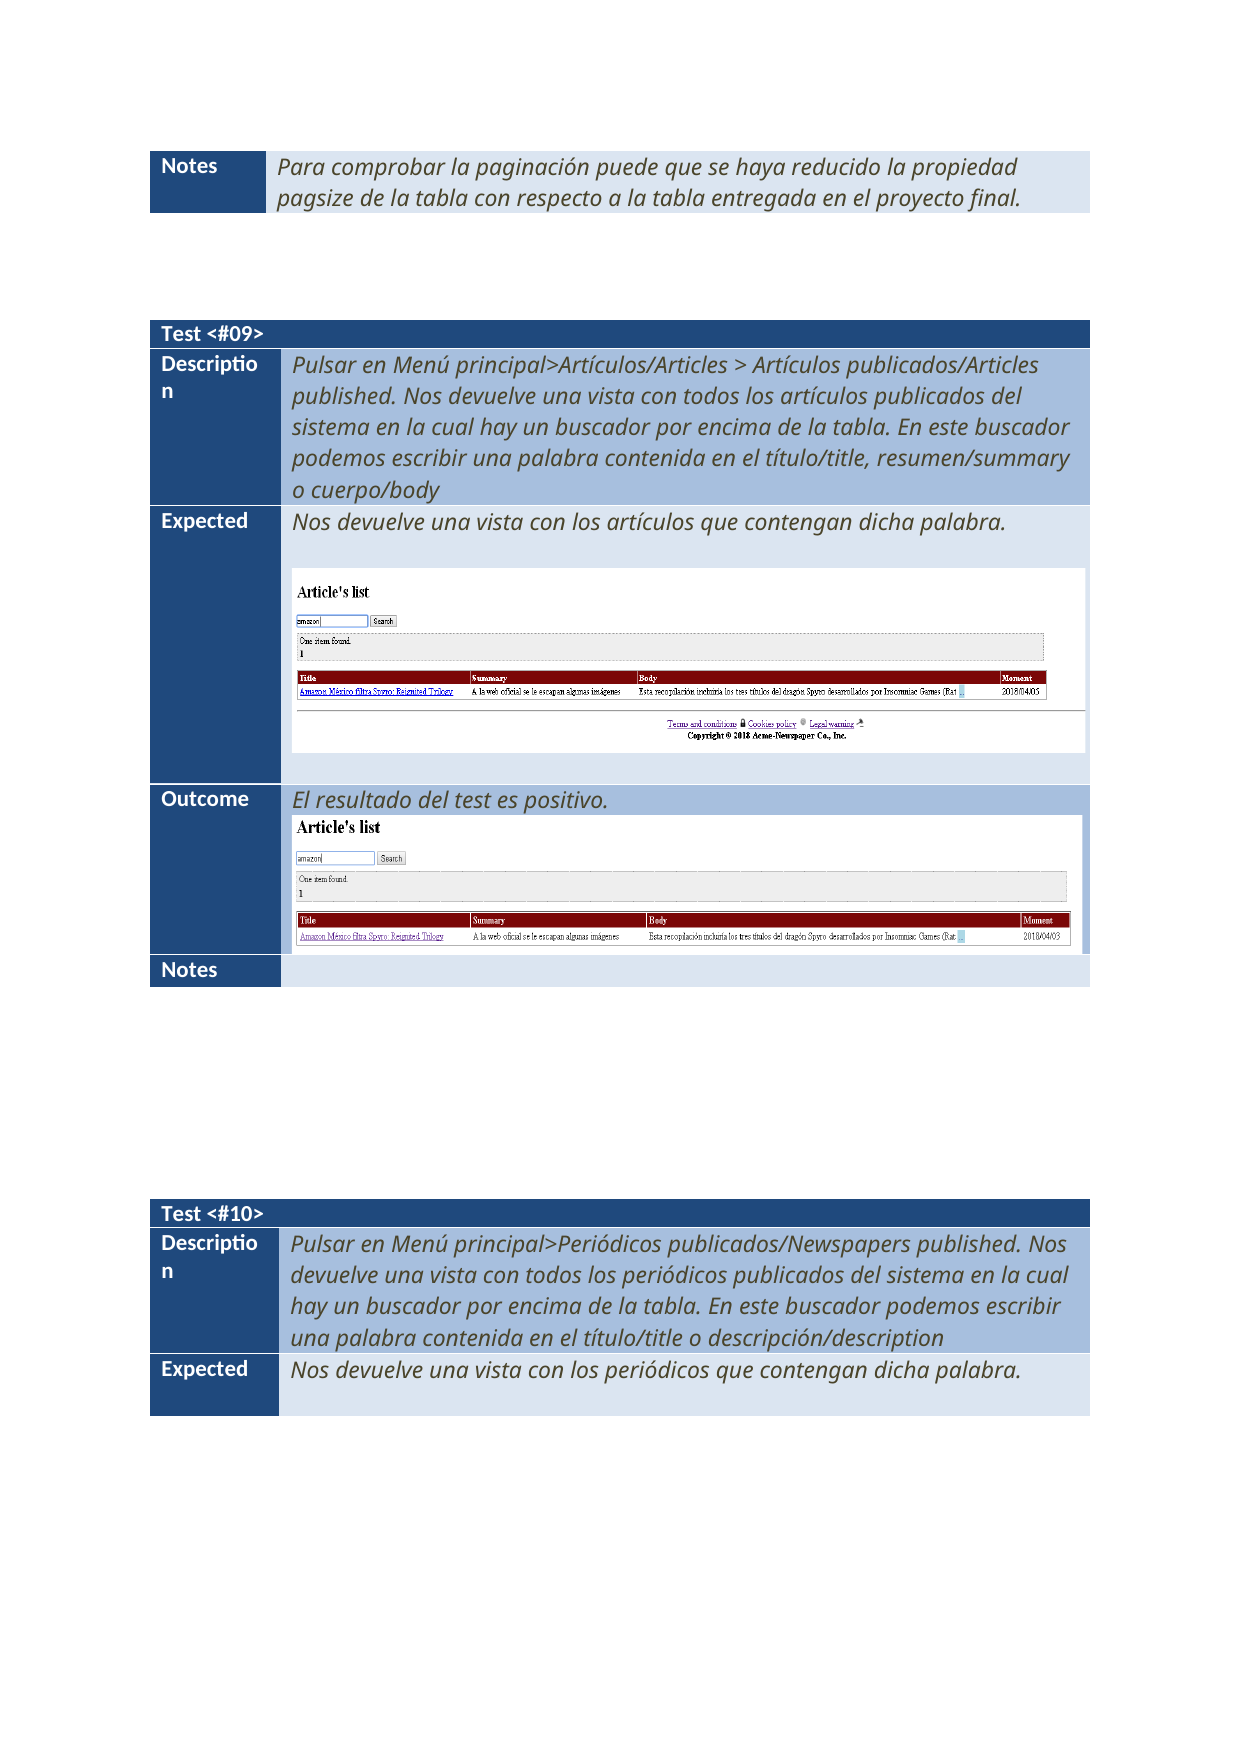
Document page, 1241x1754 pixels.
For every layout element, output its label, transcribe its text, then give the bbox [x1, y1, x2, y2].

table_cell Nos devuelve una vista con los artículos que contengan dicha palabra. [281, 506, 1090, 783]
table_cell [281, 955, 1090, 987]
table_header Test <#09> [150, 320, 1090, 348]
table_cell Pulsar en Menú principal>Artículos/Articles > Artículos publicados/Articles published. Nos devuelve una vista con todos los artículos publicados del sistema en la cual hay un buscador por encima de la tabla. En este buscador podemos escribir una palabra contenida en el título/title, resumen/summary o cuerpo/body [281, 349, 1090, 505]
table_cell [279, 1354, 1090, 1416]
picture [291, 815, 1083, 955]
table_cell Notes [150, 151, 266, 213]
table_cell Expected [150, 1354, 279, 1416]
table_cell Pulsar en Menú principal>Periódicos publicados/Newspapers published. Nos devuelve una vista con todos los periódicos publicados del sistema en la cual hay un buscador por encima de la tabla. En este buscador podemos escribir una palabra contenida en el título/title o descripción/description [279, 1228, 1090, 1353]
table_cell Outcome [150, 785, 281, 954]
table_cell Para comprobar la paginación puede que se haya reducido la propiedad pagsize de la tabla con respecto a la tabla entregada en el proyecto final. [266, 151, 1090, 213]
table_cell El resultado del test es positivo. [281, 785, 1090, 954]
table_cell Description [150, 349, 281, 505]
table_cell Description [150, 1228, 279, 1353]
table_header Test <#10> [150, 1199, 1090, 1227]
table_cell Notes [150, 955, 281, 987]
picture [291, 568, 1086, 753]
table_cell Expected [150, 506, 281, 783]
